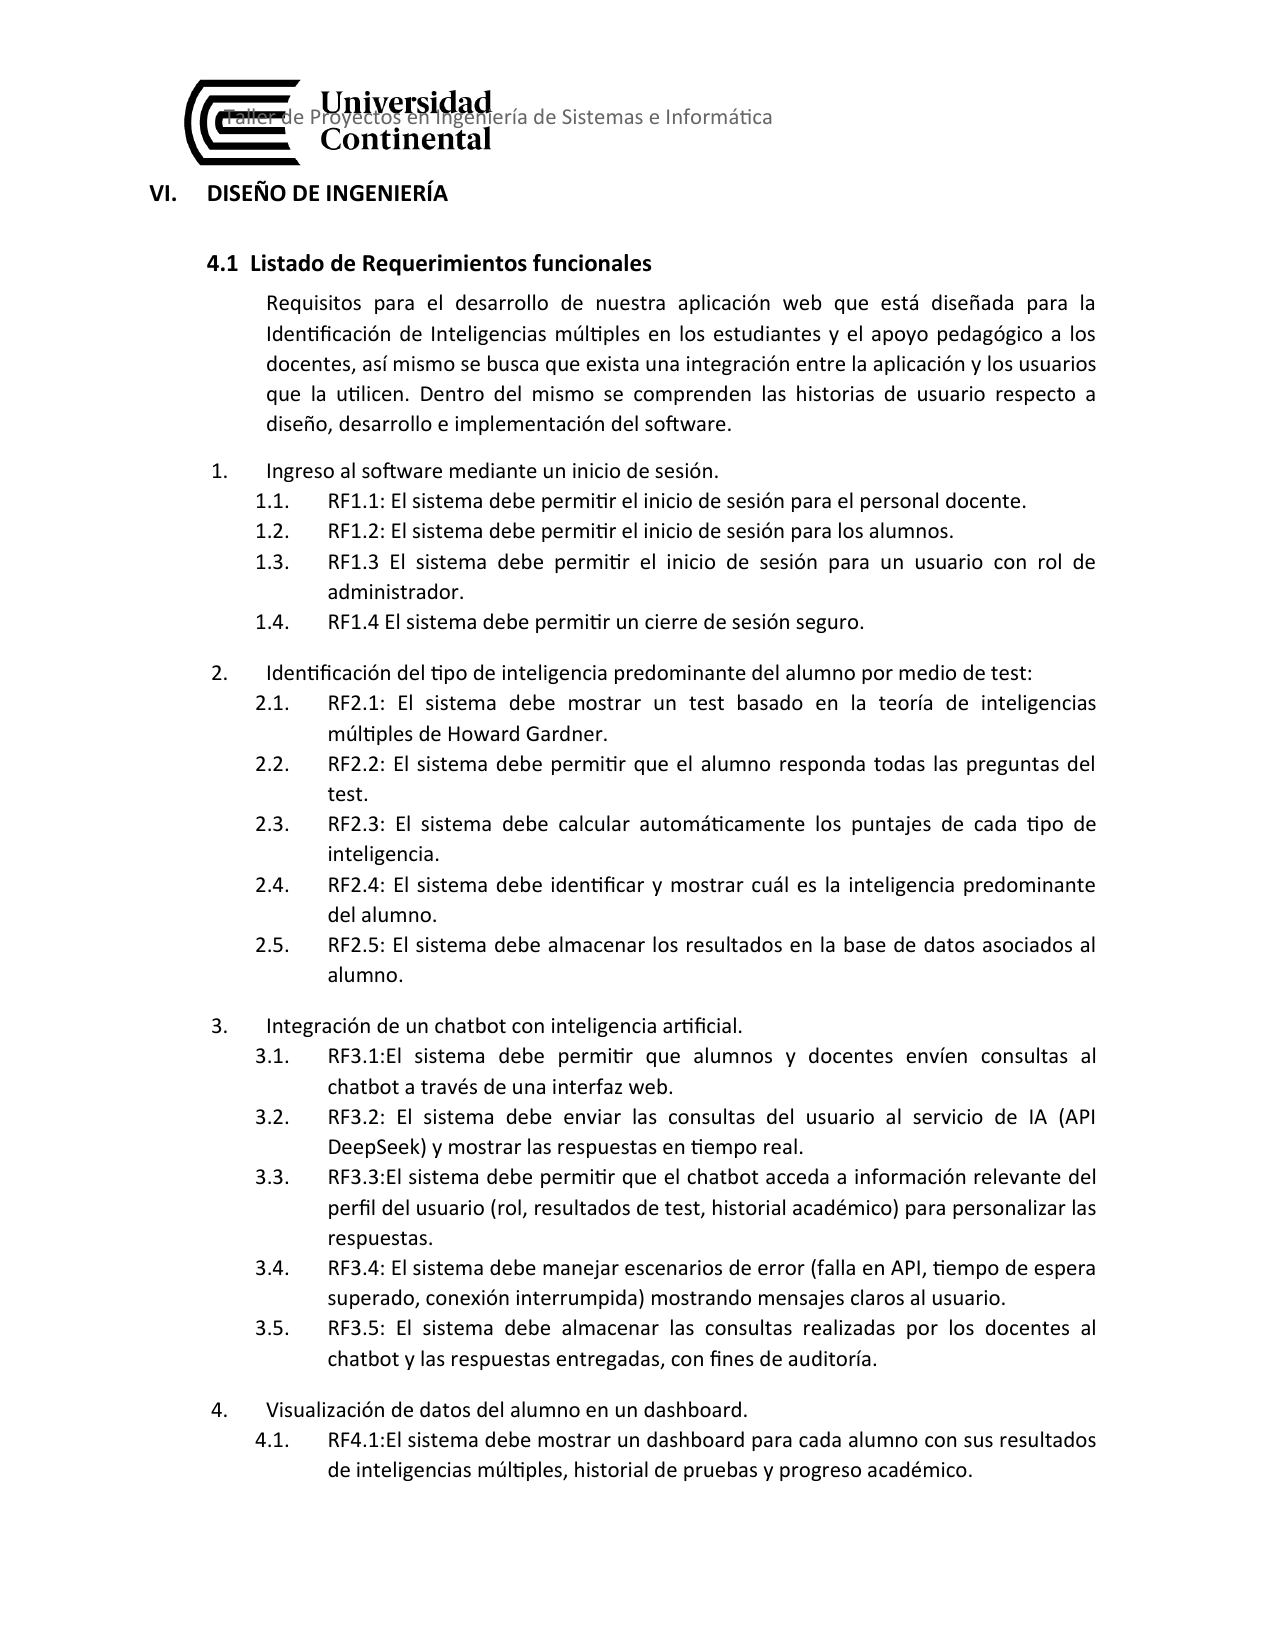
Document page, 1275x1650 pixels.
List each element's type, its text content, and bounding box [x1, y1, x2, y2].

list RF3.3:El sistema debe permitir que el chatbot acceda a información relevante del perfil del usuario (rol, resultados de test, historial académico) para personalizar las respuestas. [290, 1162, 1098, 1251]
list RF2.2: El sistema debe permitir que el alumno responda todas las preguntas del test. [290, 749, 1098, 807]
list RF3.5: El sistema debe almacenar las consultas realizadas por los docentes al chatbot y las respuestas entregadas, con fines de auditoría. [290, 1313, 1098, 1372]
list RF1.3 El sistema debe permitir el inicio de sesión para un usuario con rol de administrador. [290, 547, 1098, 605]
list Identificación del tipo de inteligencia predominante del alumno por medio de test: [228, 658, 1098, 686]
list RF1.1: El sistema debe permitir el inicio de sesión para el personal docente. [290, 486, 1098, 514]
picture [180, 76, 496, 168]
list RF2.3: El sistema debe calcular automáticamente los puntajes de cada tipo de inteligencia. [290, 809, 1098, 868]
list RF4.1:El sistema debe mostrar un dashboard para cada alumno con sus resultados de inteligencias múltiples, historial de pruebas y progreso académico. [290, 1425, 1098, 1483]
subtitle DISEÑO DE INGENIERÍA [177, 177, 1098, 207]
text Requisitos para el desarrollo de nuestra aplicación web que está diseñada para la Identificación de Inteligencias múltiples en los estudiantes y el apoyo pedagógico a los docentes, así mismo se busca que exista una integración entre la aplicación y los usuarios que la utilicen. Dentro del mismo se comprenden las historias de usuario respecto a diseño, desarrollo e implementación del software. [266, 288, 1098, 437]
list RF1.2: El sistema debe permitir el inicio de sesión para los alumnos. [290, 517, 1098, 545]
list Ingreso al software mediante un inicio de sesión. [228, 456, 1098, 484]
list Visualización de datos del alumno en un dashboard. [228, 1395, 1098, 1423]
list Integración de un chatbot con inteligencia artificial. [228, 1011, 1098, 1039]
list RF3.1:El sistema debe permitir que alumnos y docentes envíen consultas al chatbot a través de una interfaz web. [290, 1042, 1098, 1100]
subtitle 4.1 Listado de Requerimientos funcionales [207, 247, 1098, 278]
list RF3.4: El sistema debe manejar escenarios de error (falla en API, tiempo de espera superado, conexión interrumpida) mostrando mensajes claros al usuario. [290, 1253, 1098, 1311]
list RF3.2: El sistema debe enviar las consultas del usuario al servicio de IA (API DeepSeek) y mostrar las respuestas en tiempo real. [290, 1102, 1098, 1160]
list RF1.4 El sistema debe permitir un cierre de sesión seguro. [290, 607, 1098, 635]
list RF2.1: El sistema debe mostrar un test basado en la teoría de inteligencias múltiples de Howard Gardner. [290, 688, 1098, 747]
list RF2.4: El sistema debe identificar y mostrar cuál es la inteligencia predominante del alumno. [290, 870, 1098, 928]
list RF2.5: El sistema debe almacenar los resultados en la base de datos asociados al alumno. [290, 930, 1098, 988]
